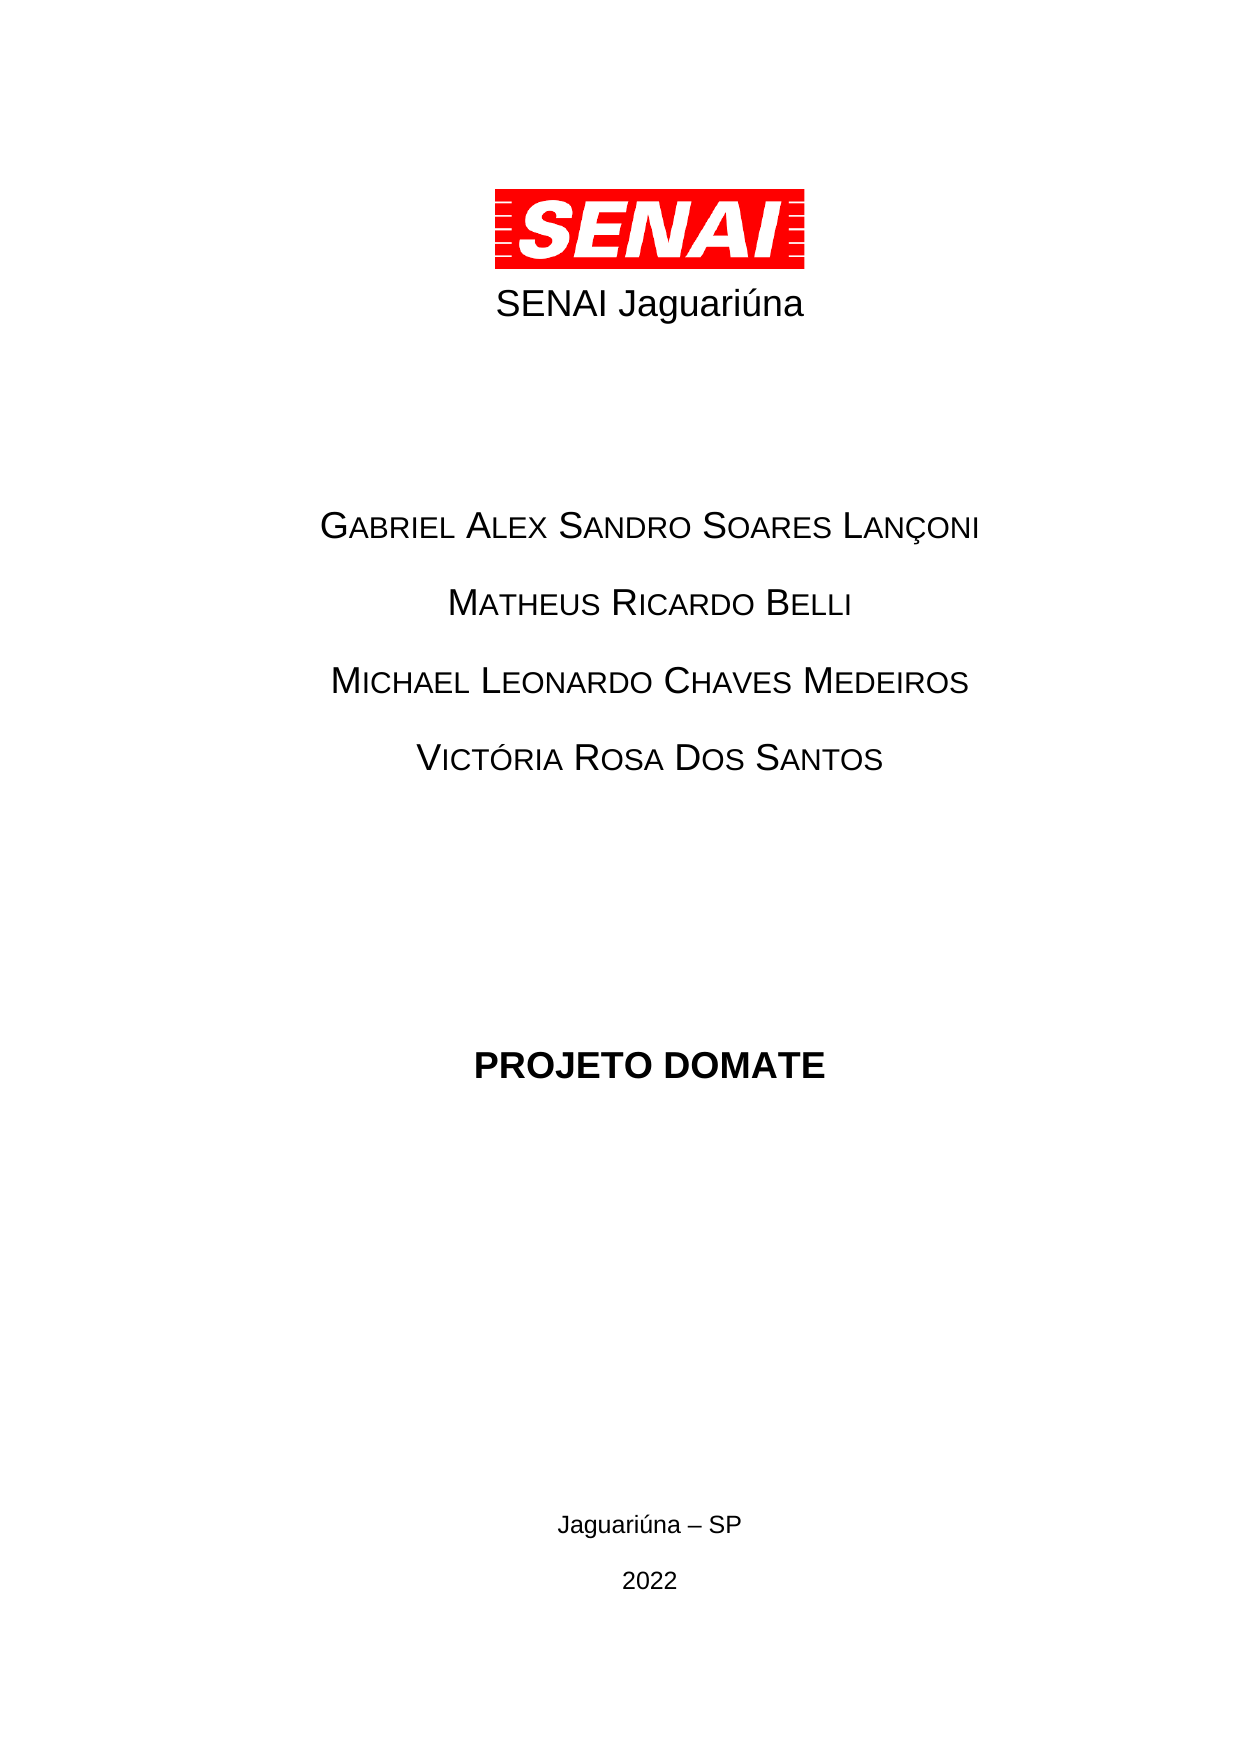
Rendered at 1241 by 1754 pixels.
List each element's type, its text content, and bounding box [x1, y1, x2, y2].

text Michael Leonardo Chaves Medeiros [177, 658, 1122, 701]
text Matheus Ricardo Belli [177, 581, 1122, 624]
text Victória Rosa Dos Santos [177, 735, 1122, 778]
text SENAI Jaguariúna [177, 281, 1122, 324]
text 2022 [177, 1566, 1122, 1595]
text Jaguariúna – SP [177, 1510, 1122, 1539]
text Projeto domate [177, 1044, 1122, 1087]
text Gabriel Alex Sandro Soares Lançoni [177, 503, 1122, 547]
picture [495, 189, 805, 269]
